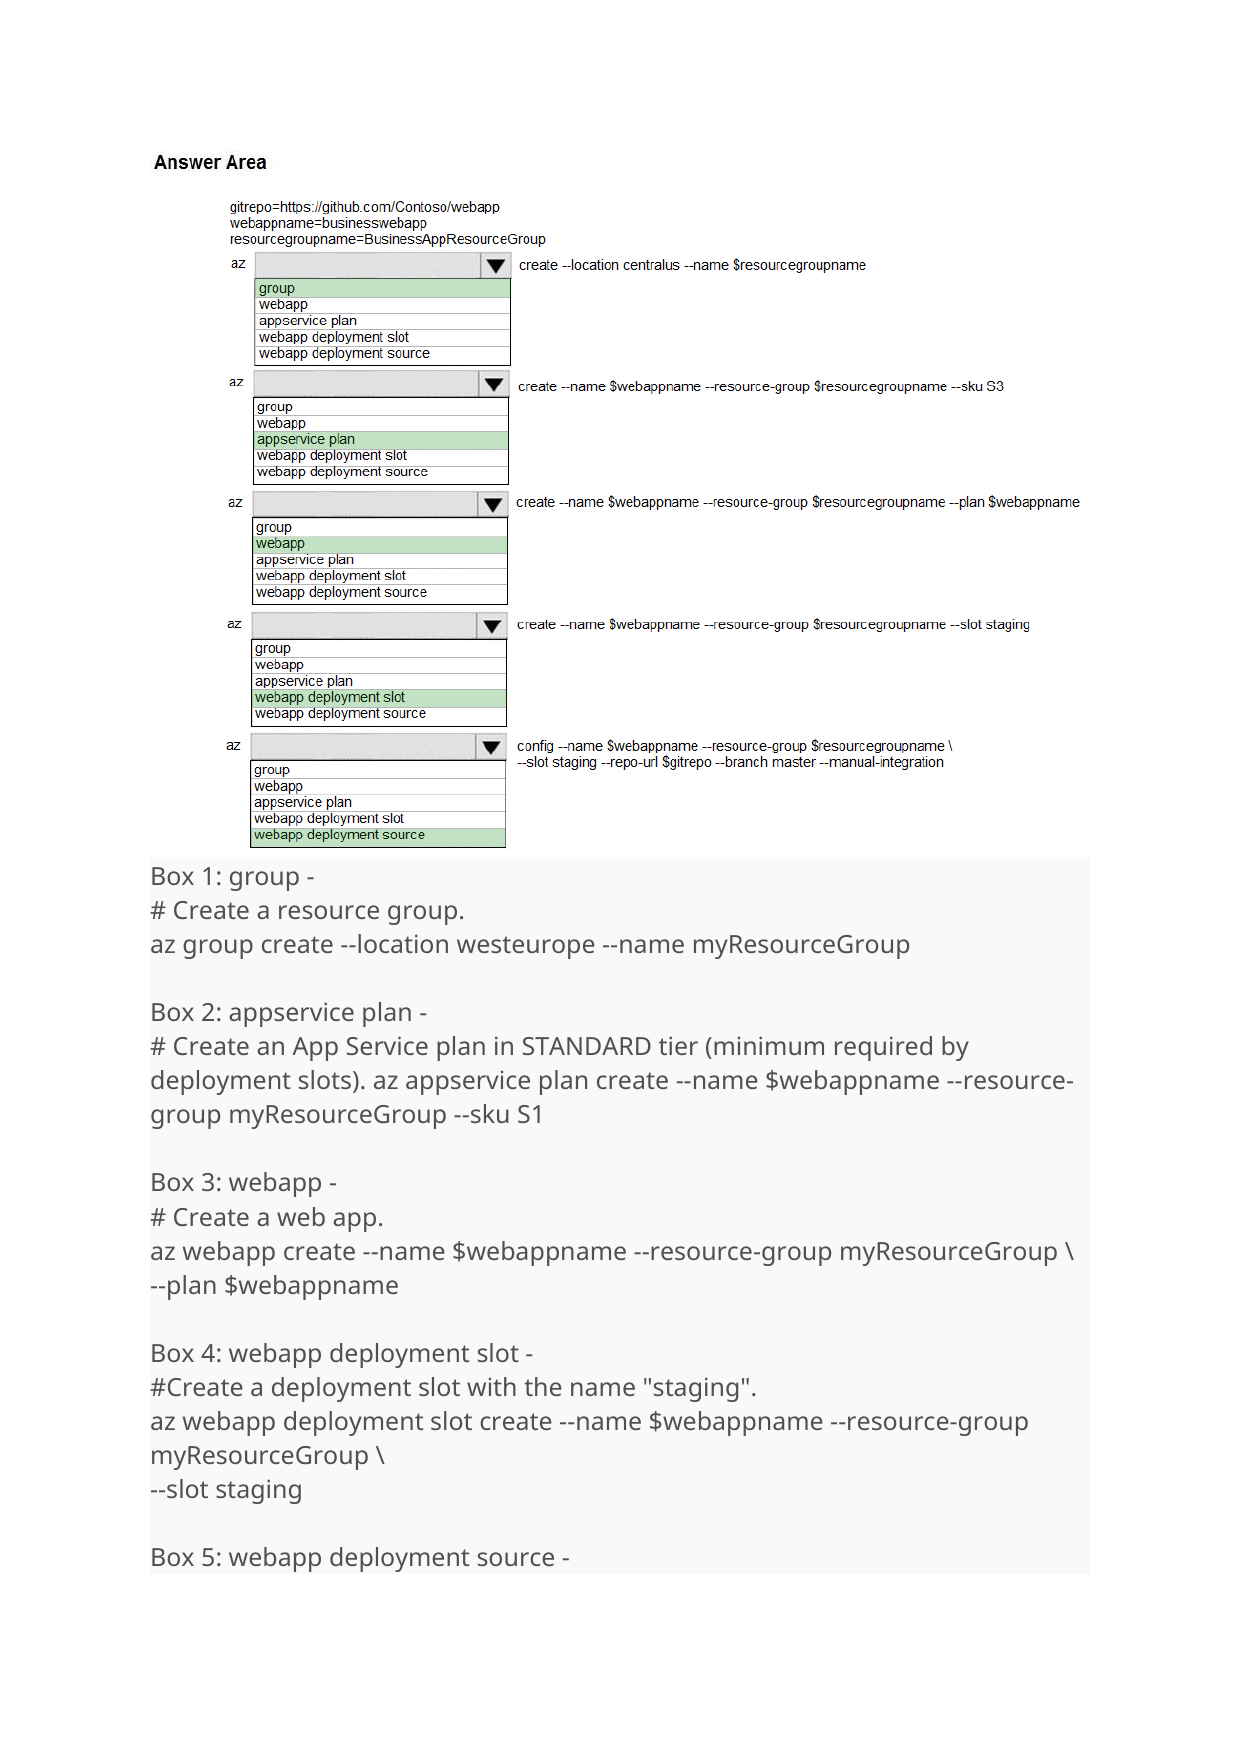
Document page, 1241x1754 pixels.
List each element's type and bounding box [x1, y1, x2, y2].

picture [150, 150, 1091, 859]
text [150, 859, 1090, 1574]
